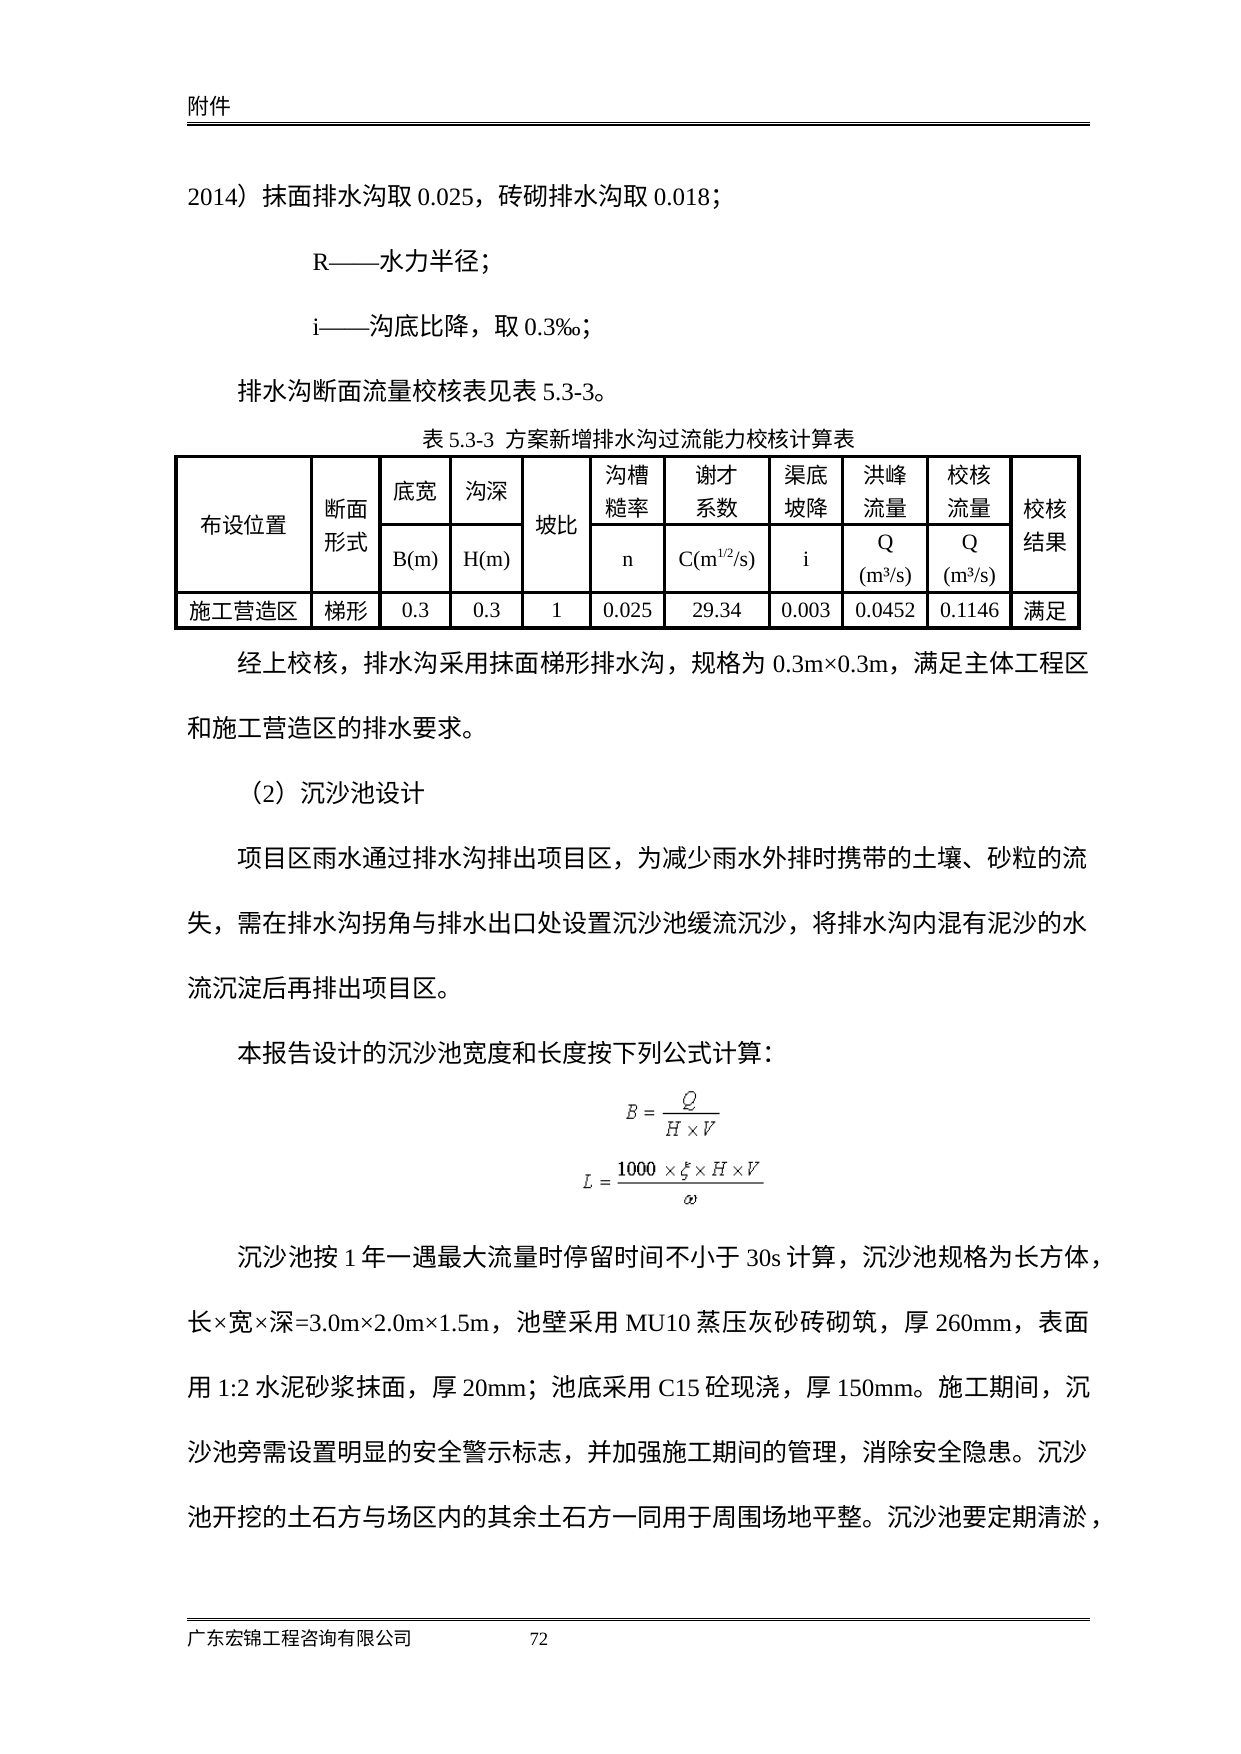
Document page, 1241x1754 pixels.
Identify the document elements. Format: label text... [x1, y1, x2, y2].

text 表5.3-3 方案新增排水沟过流能力校核计算表 [187, 422, 1090, 454]
table_cell 施工营造区 [178, 594, 310, 626]
text （2）沉沙池设计 [187, 759, 1090, 824]
table_cell i [771, 526, 841, 591]
table_header 底宽 [382, 458, 449, 523]
table_cell 29.34 [666, 594, 768, 626]
picture [578, 1155, 768, 1210]
table_header 坡比 [524, 458, 589, 591]
table_cell 0.003 [771, 594, 841, 626]
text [187, 162, 1090, 227]
table_cell n [592, 526, 663, 591]
picture [621, 1084, 725, 1142]
text 本报告设计的沉沙池宽度和长度按下列公式计算： [187, 1019, 1090, 1084]
table_cell Q (m³/s) [929, 526, 1009, 591]
table_header 谢才 系数 [666, 458, 768, 523]
table_cell C(m1/2/s) [666, 526, 768, 591]
table_header 布设位置 [178, 458, 310, 591]
table_header 断面 形式 [313, 458, 378, 591]
table_cell B(m) [382, 526, 449, 591]
text 排水沟断面流量校核表见表5.3-3。 [187, 357, 1090, 422]
text 经上校核，排水沟采用抹面梯形排水沟，规格为0.3m×0.3m，满足主体工程区和施工营造区的排水要求。 [187, 629, 1090, 759]
table_header 沟槽 糙率 [592, 458, 663, 523]
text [187, 1223, 1090, 1548]
table_header 校核 结果 [1013, 458, 1077, 591]
table_header 洪峰 流量 [844, 458, 926, 523]
text 项目区雨水通过排水沟排出项目区，为减少雨水外排时携带的土壤、砂粒的流失，需在排水沟拐角与排水出口处设置沉沙池缓流沉沙，将排水沟内混有泥沙的水流沉淀后再排出项目区。 [187, 824, 1090, 1019]
table_cell 0.3 [452, 594, 521, 626]
table_header 校核 流量 [929, 458, 1009, 523]
table_cell 0.0452 [844, 594, 926, 626]
table_cell 0.1146 [929, 594, 1009, 626]
table_header 沟深 [452, 458, 521, 523]
table_cell 0.025 [592, 594, 663, 626]
table_cell 0.3 [382, 594, 449, 626]
text R——水力半径； [187, 227, 1090, 292]
table_cell 梯形 [313, 594, 378, 626]
table_cell Q (m³/s) [844, 526, 926, 591]
table_cell H(m) [452, 526, 521, 591]
table_cell 1 [524, 594, 589, 626]
table_cell 满足 [1013, 594, 1077, 626]
text i——沟底比降，取0.3‰； [187, 292, 1090, 357]
table_header 渠底 坡降 [771, 458, 841, 523]
